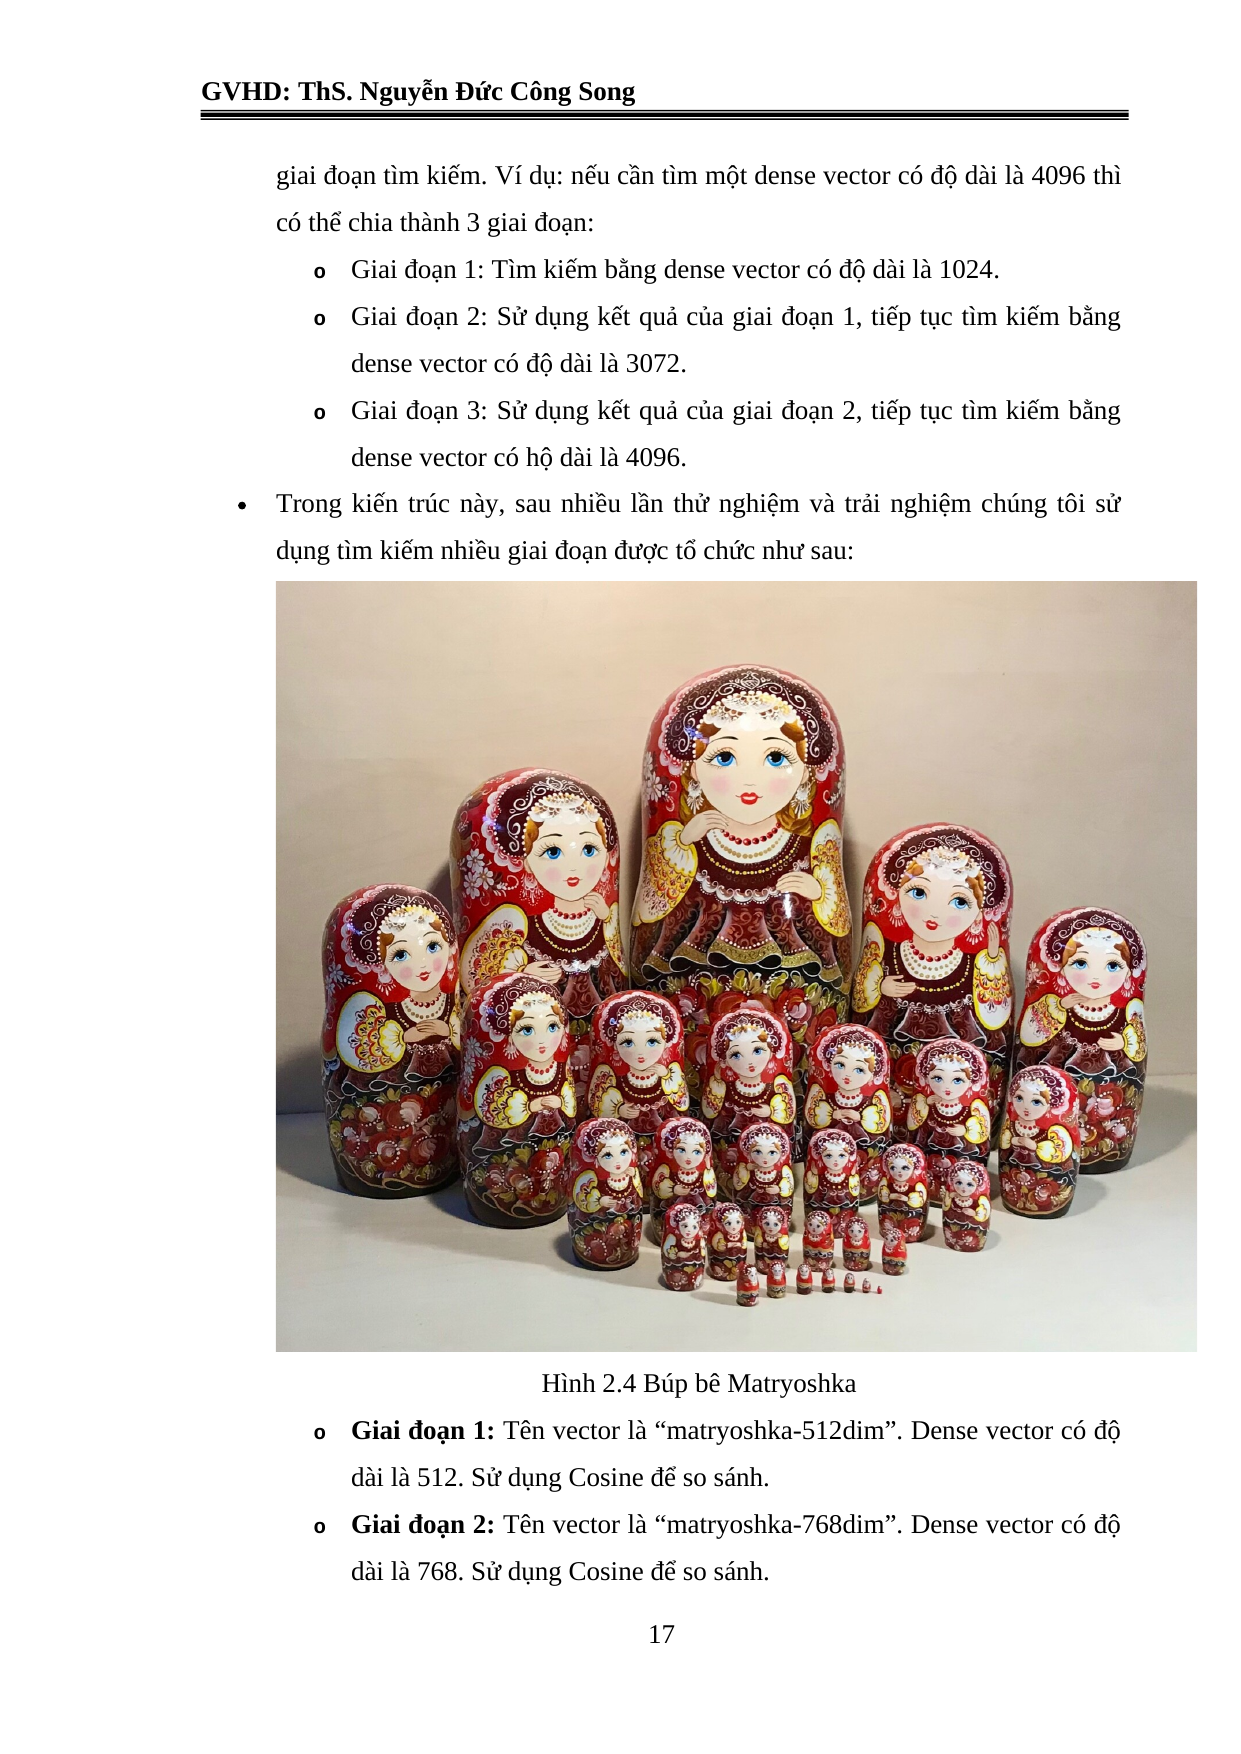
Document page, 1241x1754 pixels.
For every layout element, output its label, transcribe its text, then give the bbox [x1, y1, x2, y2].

list Giai đoạn 1: Tìm kiếm bằng dense vector có độ dài là 1024. [313, 253, 1122, 284]
picture [275, 581, 1198, 1352]
list Giai đoạn 1: Tên vector là “matryoshka-512dim”. Dense vector có độ dài là 512. Sử dụng Cosine để so sánh. [313, 1414, 1122, 1492]
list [238, 159, 1122, 237]
list Giai đoạn 2: Sử dụng kết quả của giai đoạn 1, tiếp tục tìm kiếm bằng dense vector có độ dài là 3072. [313, 300, 1122, 378]
list Giai đoạn 3: Sử dụng kết quả của giai đoạn 2, tiếp tục tìm kiếm bằng dense vector có hộ dài là 4096. [313, 394, 1122, 472]
list Hình 2.4 Búp bê Matryoshka [276, 1368, 1122, 1399]
list Trong kiến trúc này, sau nhiều lần thử nghiệm và trải nghiệm chúng tôi sử dụng tìm kiếm nhiều giai đoạn được tổ chức như sau: [238, 488, 1122, 565]
list Giai đoạn 2: Tên vector là “matryoshka-768dim”. Dense vector có độ dài là 768. Sử dụng Cosine để so sánh. [313, 1508, 1122, 1586]
